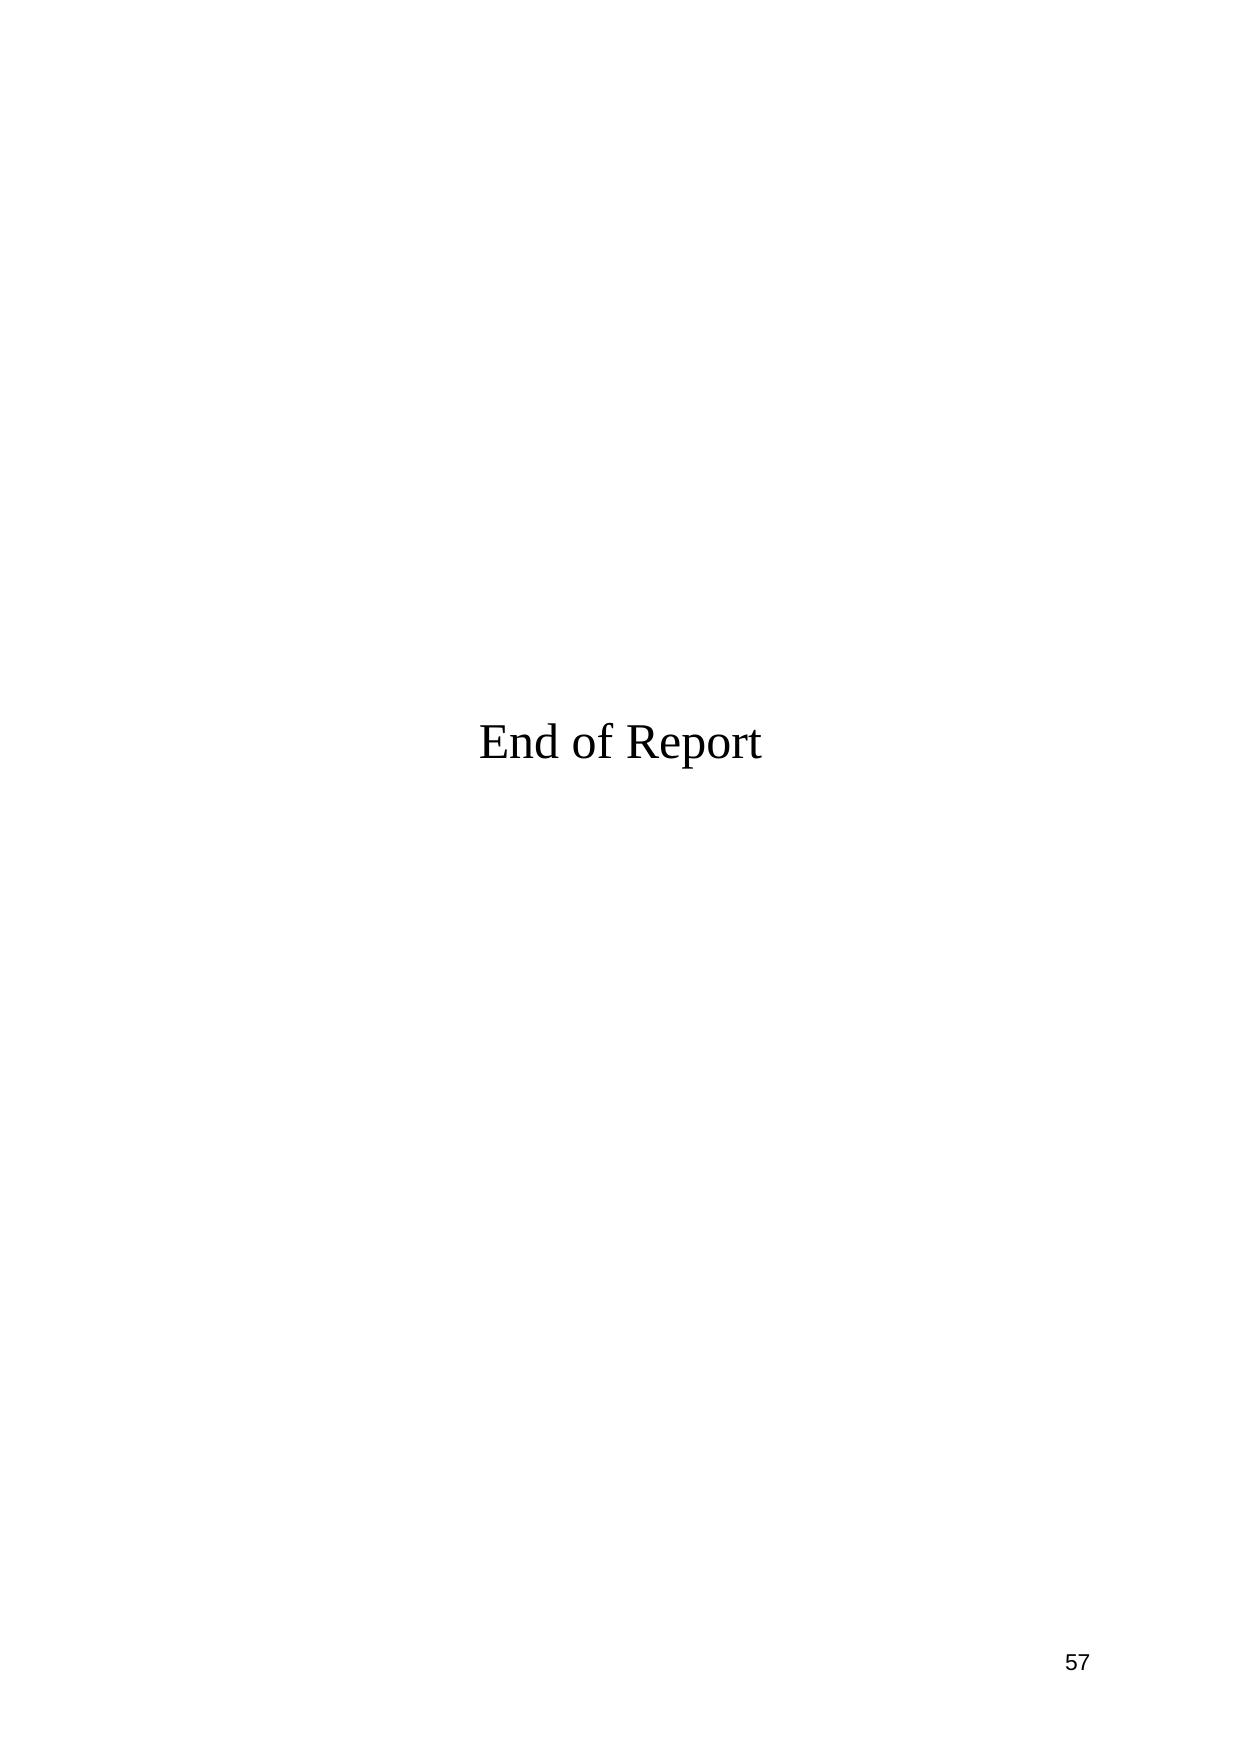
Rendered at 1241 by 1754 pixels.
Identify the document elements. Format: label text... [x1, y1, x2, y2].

text End of Report [150, 711, 1090, 769]
